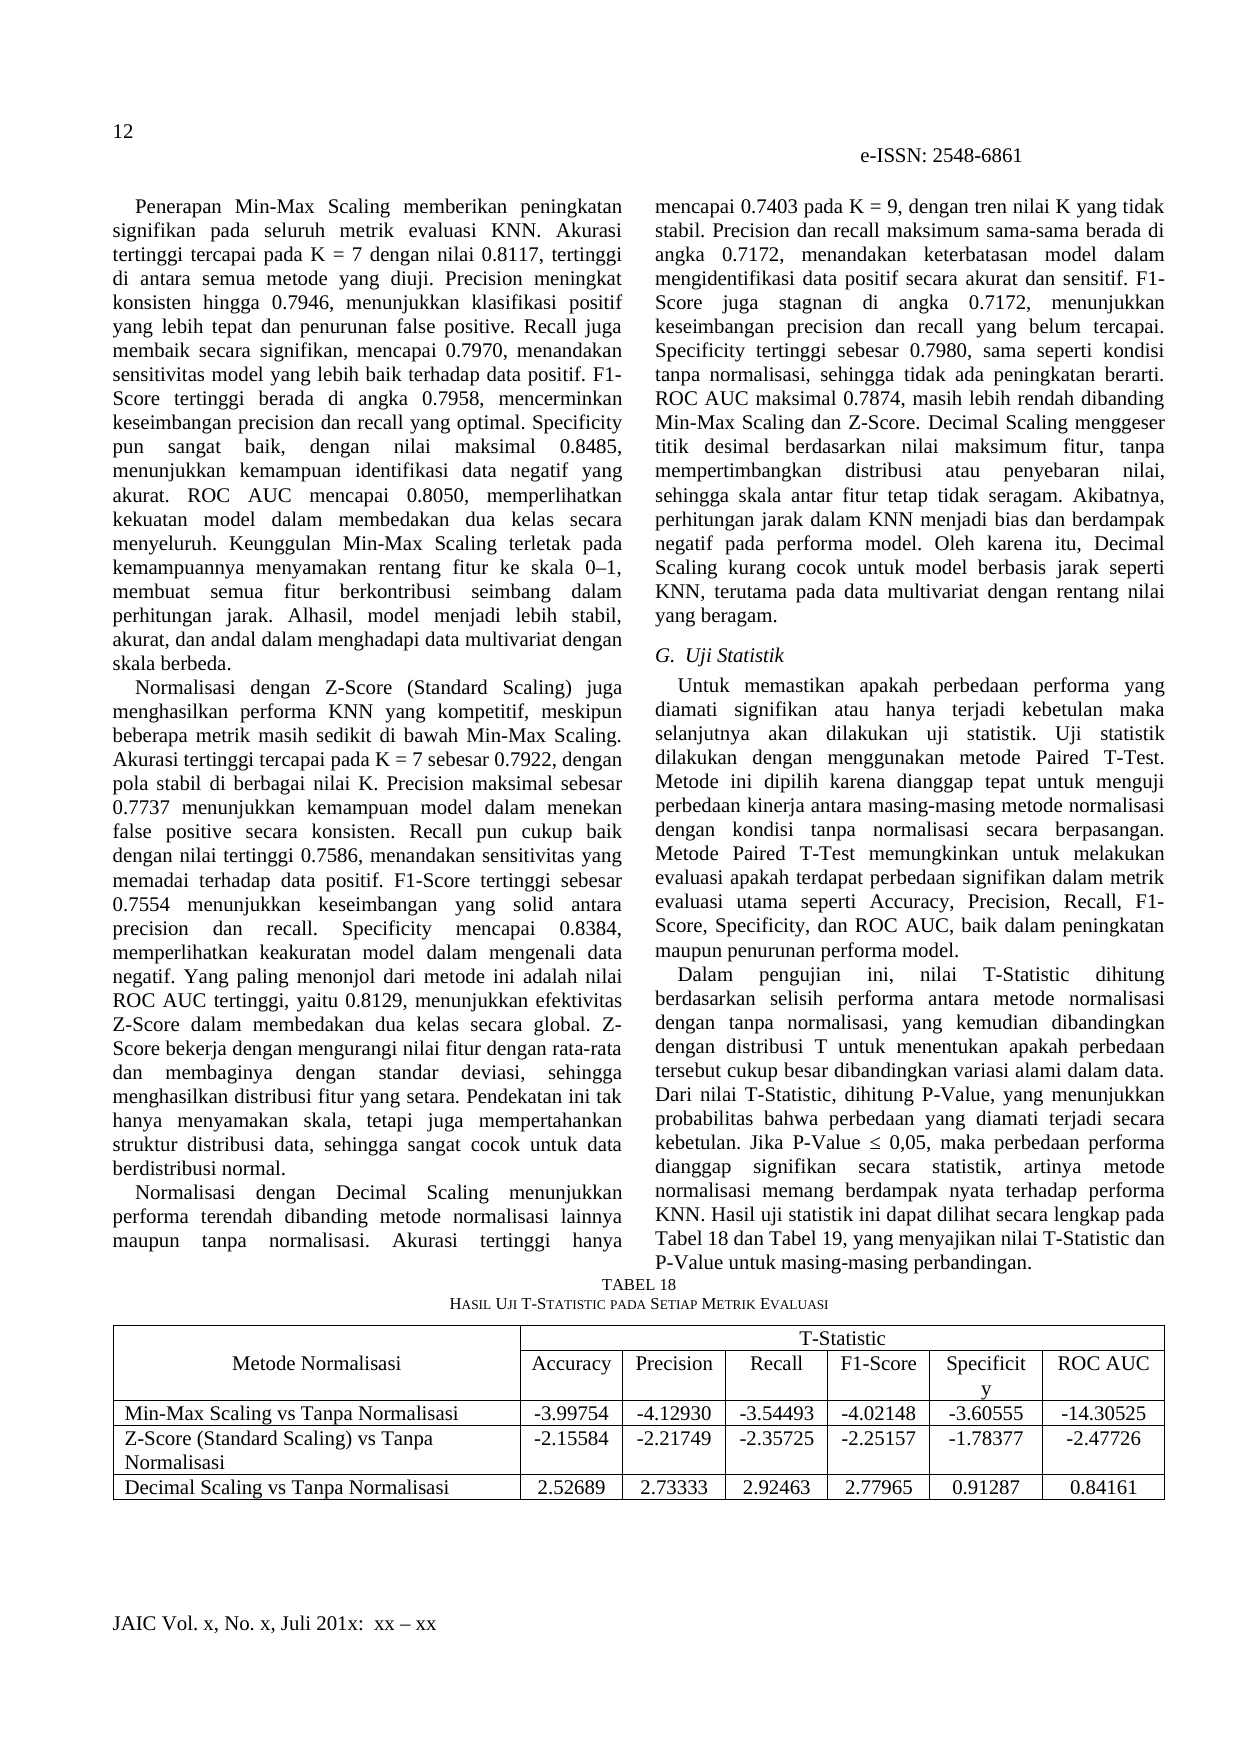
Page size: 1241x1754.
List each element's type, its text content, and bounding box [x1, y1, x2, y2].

table_cell -4.02148 [828, 1401, 929, 1424]
table_header Metode Normalisasi [114, 1326, 520, 1399]
text Untuk memastikan apakah perbedaan performa yang diamati signifikan atau hanya terjadi kebetulan maka selanjutnya akan dilakukan uji statistik. Uji statistik dilakukan dengan menggunakan metode Paired T-Test. Metode ini dipilih karena dianggap tepat untuk menguji perbedaan kinerja antara masing-masing metode normalisasi dengan kondisi tanpa normalisasi secara berpasangan. Metode Paired T-Test memungkinkan untuk melakukan evaluasi apakah terdapat perbedaan signifikan dalam metrik evaluasi utama seperti Accuracy, Precision, Recall, F1-Score, Specificity, dan ROC AUC, baik dalam peningkatan maupun penurunan performa model. [655, 673, 1165, 962]
table_cell Specificity [930, 1351, 1042, 1399]
table_cell 2.73333 [623, 1475, 725, 1499]
table_cell -2.35725 [726, 1426, 827, 1474]
table_cell Min-Max Scaling vs Tanpa Normalisasi [114, 1401, 520, 1424]
table_cell Z-Score (Standard Scaling) vs Tanpa Normalisasi [114, 1426, 520, 1474]
table_cell ROC AUC [1043, 1351, 1164, 1399]
table_cell -4.12930 [623, 1401, 725, 1424]
table_cell -3.60555 [930, 1401, 1042, 1424]
table_cell Precision [623, 1351, 725, 1399]
table_cell 2.92463 [726, 1475, 827, 1499]
table_cell Recall [726, 1351, 827, 1399]
text Normalisasi dengan Decimal Scaling menunjukkan performa terendah dibanding metode normalisasi lainnya maupun tanpa normalisasi. Akurasi tertinggi hanya mencapai 0.7403 pada K = 9, dengan tren nilai K yang tidak stabil. Precision dan recall maksimum sama-sama berada di angka 0.7172, menandakan keterbatasan model dalam mengidentifikasi data positif secara akurat dan sensitif. F1-Score juga stagnan di angka 0.7172, menunjukkan keseimbangan precision dan recall yang belum tercapai. Specificity tertinggi sebesar 0.7980, sama seperti kondisi tanpa normalisasi, sehingga tidak ada peningkatan berarti. ROC AUC maksimal 0.7874, masih lebih rendah dibanding Min-Max Scaling dan Z-Score. Decimal Scaling menggeser titik desimal berdasarkan nilai maksimum fitur, tanpa mempertimbangkan distribusi atau penyebaran nilai, sehingga skala antar fitur tetap tidak seragam. Akibatnya, perhitungan jarak dalam KNN menjadi bias dan berdampak negatif pada performa model. Oleh karena itu, Decimal Scaling kurang cocok untuk model berbasis jarak seperti KNN, terutama pada data multivariat dengan rentang nilai yang beragam. [655, 194, 1165, 627]
table_cell -14.30525 [1043, 1401, 1164, 1424]
table_cell -2.47726 [1043, 1426, 1164, 1474]
table_cell -2.21749 [623, 1426, 725, 1474]
table_header T-Statistic [521, 1326, 1164, 1350]
list Uji Statistik [655, 642, 1165, 667]
text TABEL 18 Hasil Uji T-Statistic pada Setiap Metrik Evaluasi [112, 1274, 1165, 1313]
text Penerapan Min-Max Scaling memberikan peningkatan signifikan pada seluruh metrik evaluasi KNN. Akurasi tertinggi tercapai pada K = 7 dengan nilai 0.8117, tertinggi di antara semua metode yang diuji. Precision meningkat konsisten hingga 0.7946, menunjukkan klasifikasi positif yang lebih tepat dan penurunan false positive. Recall juga membaik secara signifikan, mencapai 0.7970, menandakan sensitivitas model yang lebih baik terhadap data positif. F1-Score tertinggi berada di angka 0.7958, mencerminkan keseimbangan precision dan recall yang optimal. Specificity pun sangat baik, dengan nilai maksimal 0.8485, menunjukkan kemampuan identifikasi data negatif yang akurat. ROC AUC mencapai 0.8050, memperlihatkan kekuatan model dalam membedakan dua kelas secara menyeluruh. Keunggulan Min-Max Scaling terletak pada kemampuannya menyamakan rentang fitur ke skala 0–1, membuat semua fitur berkontribusi seimbang dalam perhitungan jarak. Alhasil, model menjadi lebih stabil, akurat, dan andal dalam menghadapi data multivariat dengan skala berbeda. [112, 194, 623, 675]
table_cell -1.78377 [930, 1426, 1042, 1474]
table_cell -3.54493 [726, 1401, 827, 1424]
table_cell F1-Score [828, 1351, 929, 1399]
table_cell 0.91287 [930, 1475, 1042, 1499]
text Dalam pengujian ini, nilai T-Statistic dihitung berdasarkan selisih performa antara metode normalisasi dengan tanpa normalisasi, yang kemudian dibandingkan dengan distribusi T untuk menentukan apakah perbedaan tersebut cukup besar dibandingkan variasi alami dalam data. Dari nilai T-Statistic, dihitung P-Value, yang menunjukkan probabilitas bahwa perbedaan yang diamati terjadi secara kebetulan. Jika P-Value ≤ 0,05, maka perbedaan performa dianggap signifikan secara statistik, artinya metode normalisasi memang berdampak nyata terhadap performa KNN. Hasil uji statistik ini dapat dilihat secara lengkap pada Tabel 18 dan Tabel 19, yang menyajikan nilai T-Statistic dan P-Value untuk masing-masing perbandingan. [655, 962, 1165, 1274]
table_cell 2.77965 [828, 1475, 929, 1499]
table_cell -2.15584 [521, 1426, 622, 1474]
table_cell 0.84161 [1043, 1475, 1164, 1499]
table_cell -3.99754 [521, 1401, 622, 1424]
table_cell 2.52689 [521, 1475, 622, 1499]
table_cell -2.25157 [828, 1426, 929, 1474]
text Normalisasi dengan Z-Score (Standard Scaling) juga menghasilkan performa KNN yang kompetitif, meskipun beberapa metrik masih sedikit di bawah Min-Max Scaling. Akurasi tertinggi tercapai pada K = 7 sebesar 0.7922, dengan pola stabil di berbagai nilai K. Precision maksimal sebesar 0.7737 menunjukkan kemampuan model dalam menekan false positive secara konsisten. Recall pun cukup baik dengan nilai tertinggi 0.7586, menandakan sensitivitas yang memadai terhadap data positif. F1-Score tertinggi sebesar 0.7554 menunjukkan keseimbangan yang solid antara precision dan recall. Specificity mencapai 0.8384, memperlihatkan keakuratan model dalam mengenali data negatif. Yang paling menonjol dari metode ini adalah nilai ROC AUC tertinggi, yaitu 0.8129, menunjukkan efektivitas Z-Score dalam membedakan dua kelas secara global. Z-Score bekerja dengan mengurangi nilai fitur dengan rata-rata dan membaginya dengan standar deviasi, sehingga menghasilkan distribusi fitur yang setara. Pendekatan ini tak hanya menyamakan skala, tetapi juga mempertahankan struktur distribusi data, sehingga sangat cocok untuk data berdistribusi normal. [112, 675, 623, 1180]
table_cell Decimal Scaling vs Tanpa Normalisasi [114, 1475, 520, 1499]
table_cell Accuracy [521, 1351, 622, 1399]
